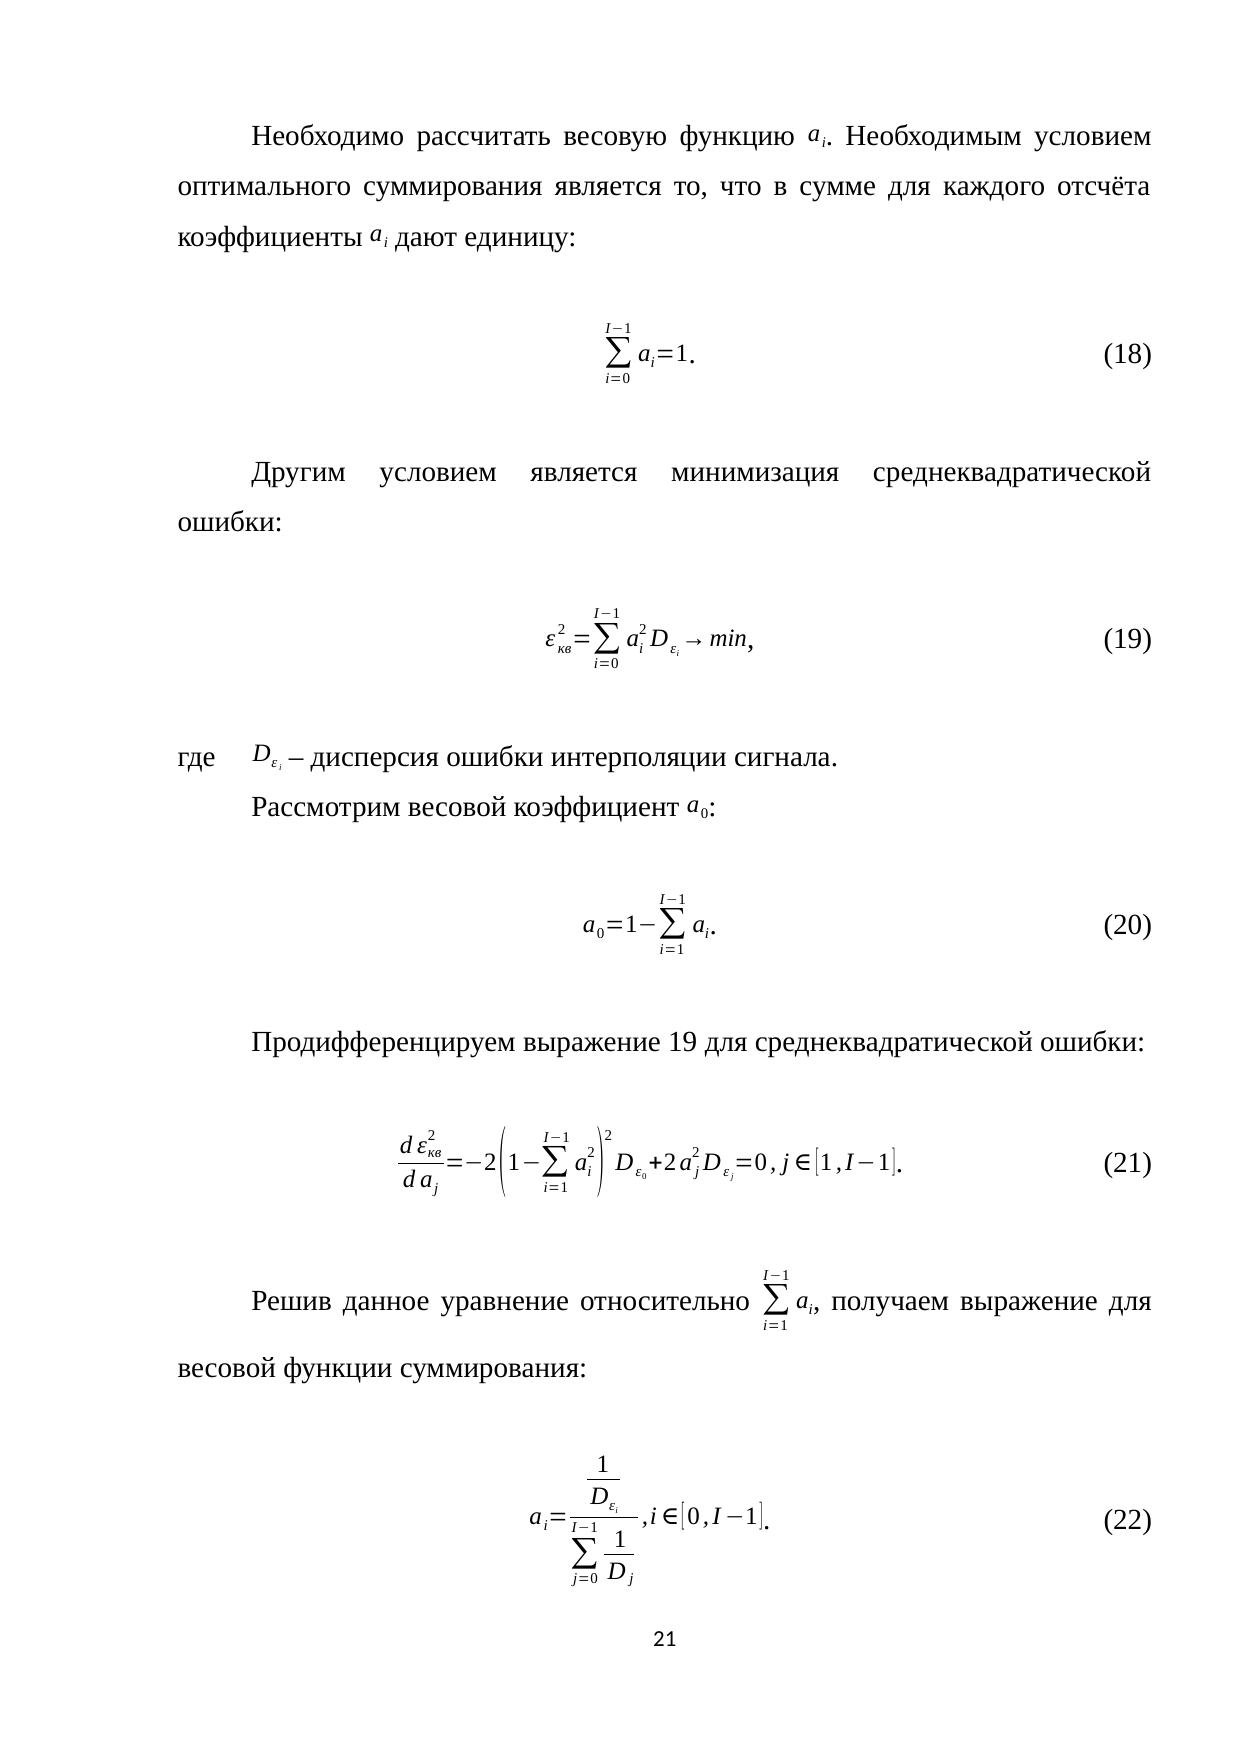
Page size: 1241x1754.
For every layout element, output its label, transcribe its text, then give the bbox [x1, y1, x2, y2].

text Другим условием является минимизация среднеквадратической ошибки: [177, 454, 1152, 538]
text Решив данное уравнение относительно , получаем выражение для весовой функции суммирования: [177, 1266, 1152, 1384]
text Рассмотрим весовой коэффициент : [177, 789, 1152, 823]
text Необходимо рассчитать весовую функцию . Необходимым условием оптимального суммирования является то, что в сумме для каждого отсчёта коэффициенты дают единицу: [177, 118, 1152, 252]
text Продифференцируем выражение 19 для среднеквадратической ошибки: [177, 1024, 1152, 1058]
text , (19) [177, 605, 1152, 672]
text . (21) [177, 1125, 1152, 1199]
text . (22) [177, 1451, 1152, 1588]
text . (20) [177, 890, 1152, 957]
text . (18) [177, 319, 1152, 387]
text где – дисперсия ошибки интерполяции сигнала. [177, 739, 1152, 773]
